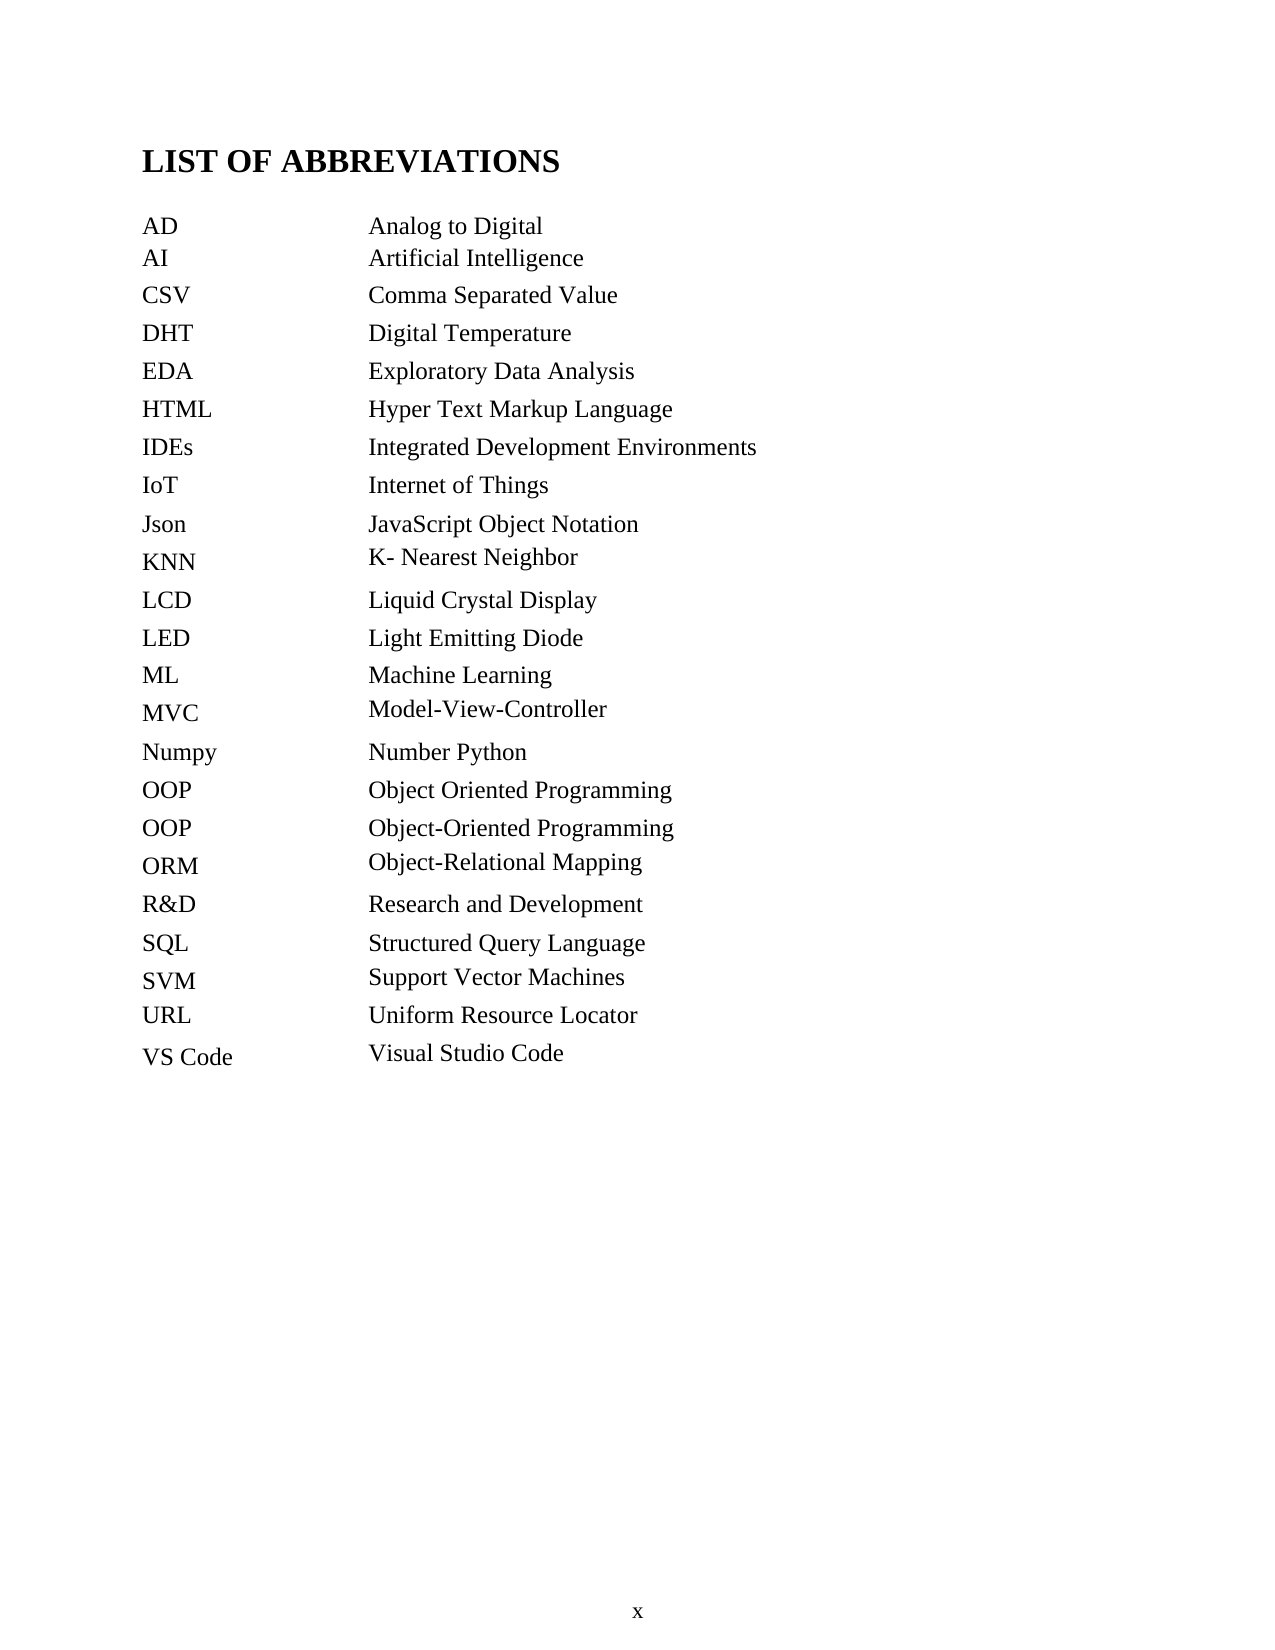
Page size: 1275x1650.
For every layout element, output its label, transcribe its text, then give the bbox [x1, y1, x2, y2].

table_cell Machine Learning [368, 657, 1018, 694]
table_cell Numpy [142, 733, 368, 771]
table_cell Digital Temperature [368, 314, 1018, 352]
table_cell Json [142, 505, 368, 542]
table_cell LCD [142, 581, 368, 619]
table_cell LED [142, 619, 368, 657]
table_cell ORM [142, 847, 368, 885]
table_cell Support Vector Machines [368, 962, 1018, 1000]
table_cell KNN [142, 543, 368, 581]
table_cell Internet of Things [368, 466, 1018, 504]
table_cell OOP [142, 809, 368, 847]
table_cell Hyper Text Markup Language [368, 390, 1018, 428]
table_cell Object Oriented Programming [368, 771, 1018, 809]
table_cell OOP [142, 771, 368, 809]
table_cell CSV [142, 276, 368, 314]
table_cell Structured Query Language [368, 924, 1018, 962]
table_header AD [142, 211, 368, 243]
table_cell R&D [142, 885, 368, 923]
table_cell URL [142, 1000, 368, 1038]
table_cell SVM [142, 962, 368, 1000]
table_cell Artificial Intelligence [368, 244, 1018, 276]
table_cell DHT [142, 314, 368, 352]
table_cell MVC [142, 695, 368, 733]
table_cell Number Python [368, 733, 1018, 771]
table_cell Object-Relational Mapping [368, 847, 1018, 885]
table_header Analog to Digital [368, 211, 1018, 243]
table_cell EDA [142, 352, 368, 390]
table_cell HTML [142, 390, 368, 428]
table_cell JavaScript Object Notation [368, 505, 1018, 542]
table_cell IoT [142, 466, 368, 504]
table_cell K- Nearest Neighbor [368, 543, 1018, 581]
table_cell Uniform Resource Locator [368, 1000, 1018, 1038]
table_cell Visual Studio Code [368, 1038, 1018, 1076]
table_cell Object-Oriented Programming [368, 809, 1018, 847]
table_cell Model-View-Controller [368, 695, 1018, 733]
table_cell Exploratory Data Analysis [368, 352, 1018, 390]
table_cell Comma Separated Value [368, 276, 1018, 314]
table_cell Liquid Crystal Display [368, 581, 1018, 619]
table_cell SQL [142, 924, 368, 962]
table_cell IDEs [142, 428, 368, 466]
table_cell AI [142, 244, 368, 276]
table_cell Light Emitting Diode [368, 619, 1018, 657]
subtitle LIST OF ABBREVIATIONS [142, 142, 1133, 180]
table_cell ML [142, 657, 368, 694]
table_cell Integrated Development Environments [368, 428, 1018, 466]
table_cell VS Code [142, 1038, 368, 1076]
table_cell Research and Development [368, 885, 1018, 923]
